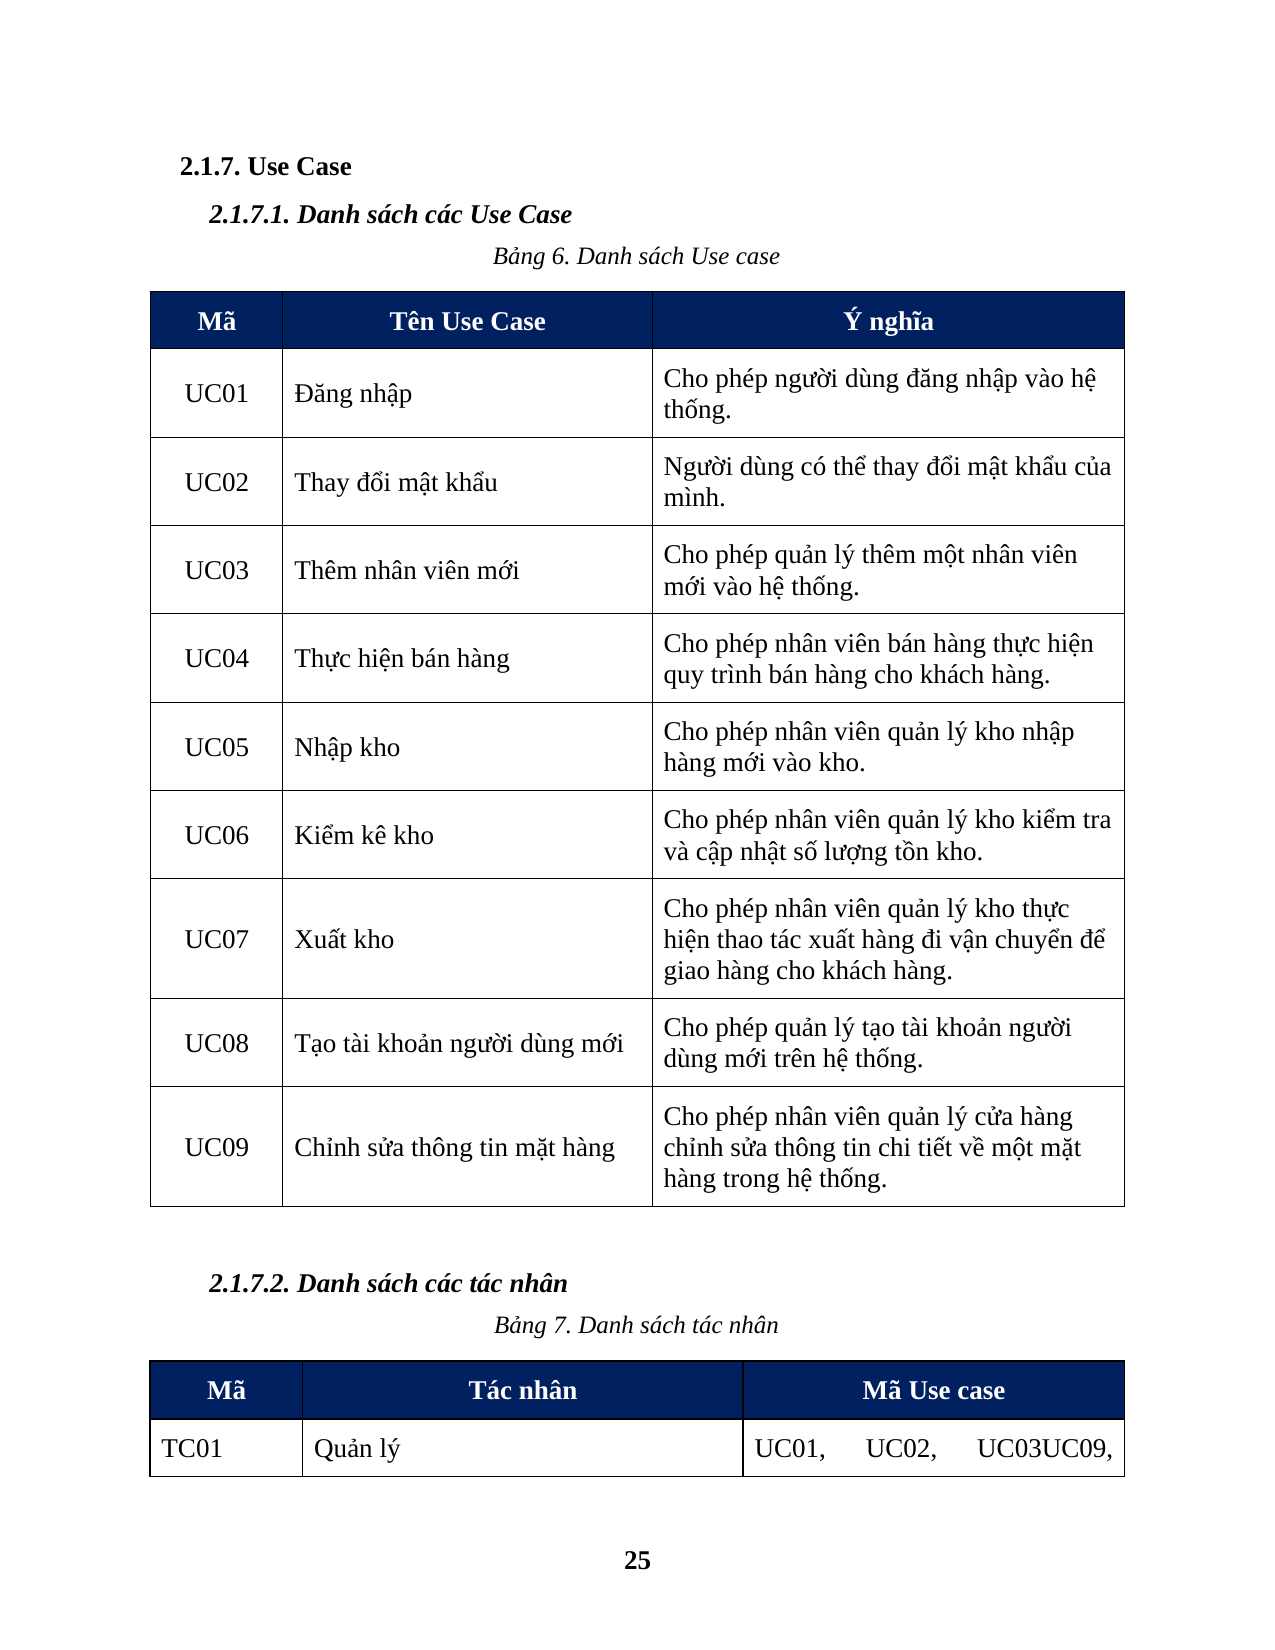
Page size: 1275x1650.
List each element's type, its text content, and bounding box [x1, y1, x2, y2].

table_cell Cho phép nhân viên quản lý kho kiểm tra và cập nhật số lượng tồn kho. [653, 791, 1124, 878]
table_cell Cho phép nhân viên bán hàng thực hiện quy trình bán hàng cho khách hàng. [653, 614, 1124, 702]
table_cell UC01, UC02, UC03UC09, UC10 [744, 1420, 1124, 1476]
table_cell Thay đổi mật khẩu [283, 438, 652, 525]
table_header Tác nhân [303, 1362, 742, 1418]
table_cell UC06 [151, 791, 282, 878]
table_header Tên Use Case [283, 292, 652, 348]
table_cell Kiểm kê kho [283, 791, 652, 878]
subtitle 2.1.7.2. Danh sách các tác nhân [209, 1267, 1125, 1298]
table_cell Cho phép nhân viên quản lý kho nhập hàng mới vào kho. [653, 703, 1124, 790]
table_cell Thêm nhân viên mới [283, 526, 652, 613]
table_cell Chỉnh sửa thông tin mặt hàng [283, 1087, 652, 1206]
table_cell UC07 [151, 879, 282, 998]
subtitle 2.1.7. Use Case [179, 150, 1125, 181]
table_header Mã [151, 292, 282, 348]
table_cell UC03 [151, 526, 282, 613]
table_cell UC02 [151, 438, 282, 525]
text Bảng 6. Danh sách Use case [150, 241, 1125, 270]
table_cell UC04 [151, 614, 282, 702]
table_cell Cho phép nhân viên quản lý kho thực hiện thao tác xuất hàng đi vận chuyển để giao hàng cho khách hàng. [653, 879, 1124, 998]
table_cell Nhập kho [283, 703, 652, 790]
table_header Mã Use case [744, 1362, 1124, 1418]
text Bảng 7. Danh sách tác nhân [150, 1311, 1125, 1339]
table_cell Cho phép quản lý tạo tài khoản người dùng mới trên hệ thống. [653, 999, 1124, 1086]
table_header Ý nghĩa [653, 292, 1124, 348]
table_cell UC09 [151, 1087, 282, 1206]
table_cell Cho phép quản lý thêm một nhân viên mới vào hệ thống. [653, 526, 1124, 613]
table_cell UC08 [151, 999, 282, 1086]
table_cell Quản lý [303, 1420, 742, 1476]
table_cell Tạo tài khoản người dùng mới [283, 999, 652, 1086]
table_cell Thực hiện bán hàng [283, 614, 652, 702]
table_cell UC05 [151, 703, 282, 790]
table_cell Người dùng có thể thay đổi mật khẩu của mình. [653, 438, 1124, 525]
table_cell UC01 [151, 349, 282, 437]
table_cell Xuất kho [283, 879, 652, 998]
table_cell TC01 [151, 1420, 302, 1476]
subtitle 2.1.7.1. Danh sách các Use Case [209, 198, 1125, 229]
table_cell Cho phép nhân viên quản lý cửa hàng chỉnh sửa thông tin chi tiết về một mặt hàng trong hệ thống. [653, 1087, 1124, 1206]
table_cell Cho phép người dùng đăng nhập vào hệ thống. [653, 349, 1124, 437]
table_header Mã [151, 1362, 302, 1418]
table_cell Đăng nhập [283, 349, 652, 437]
